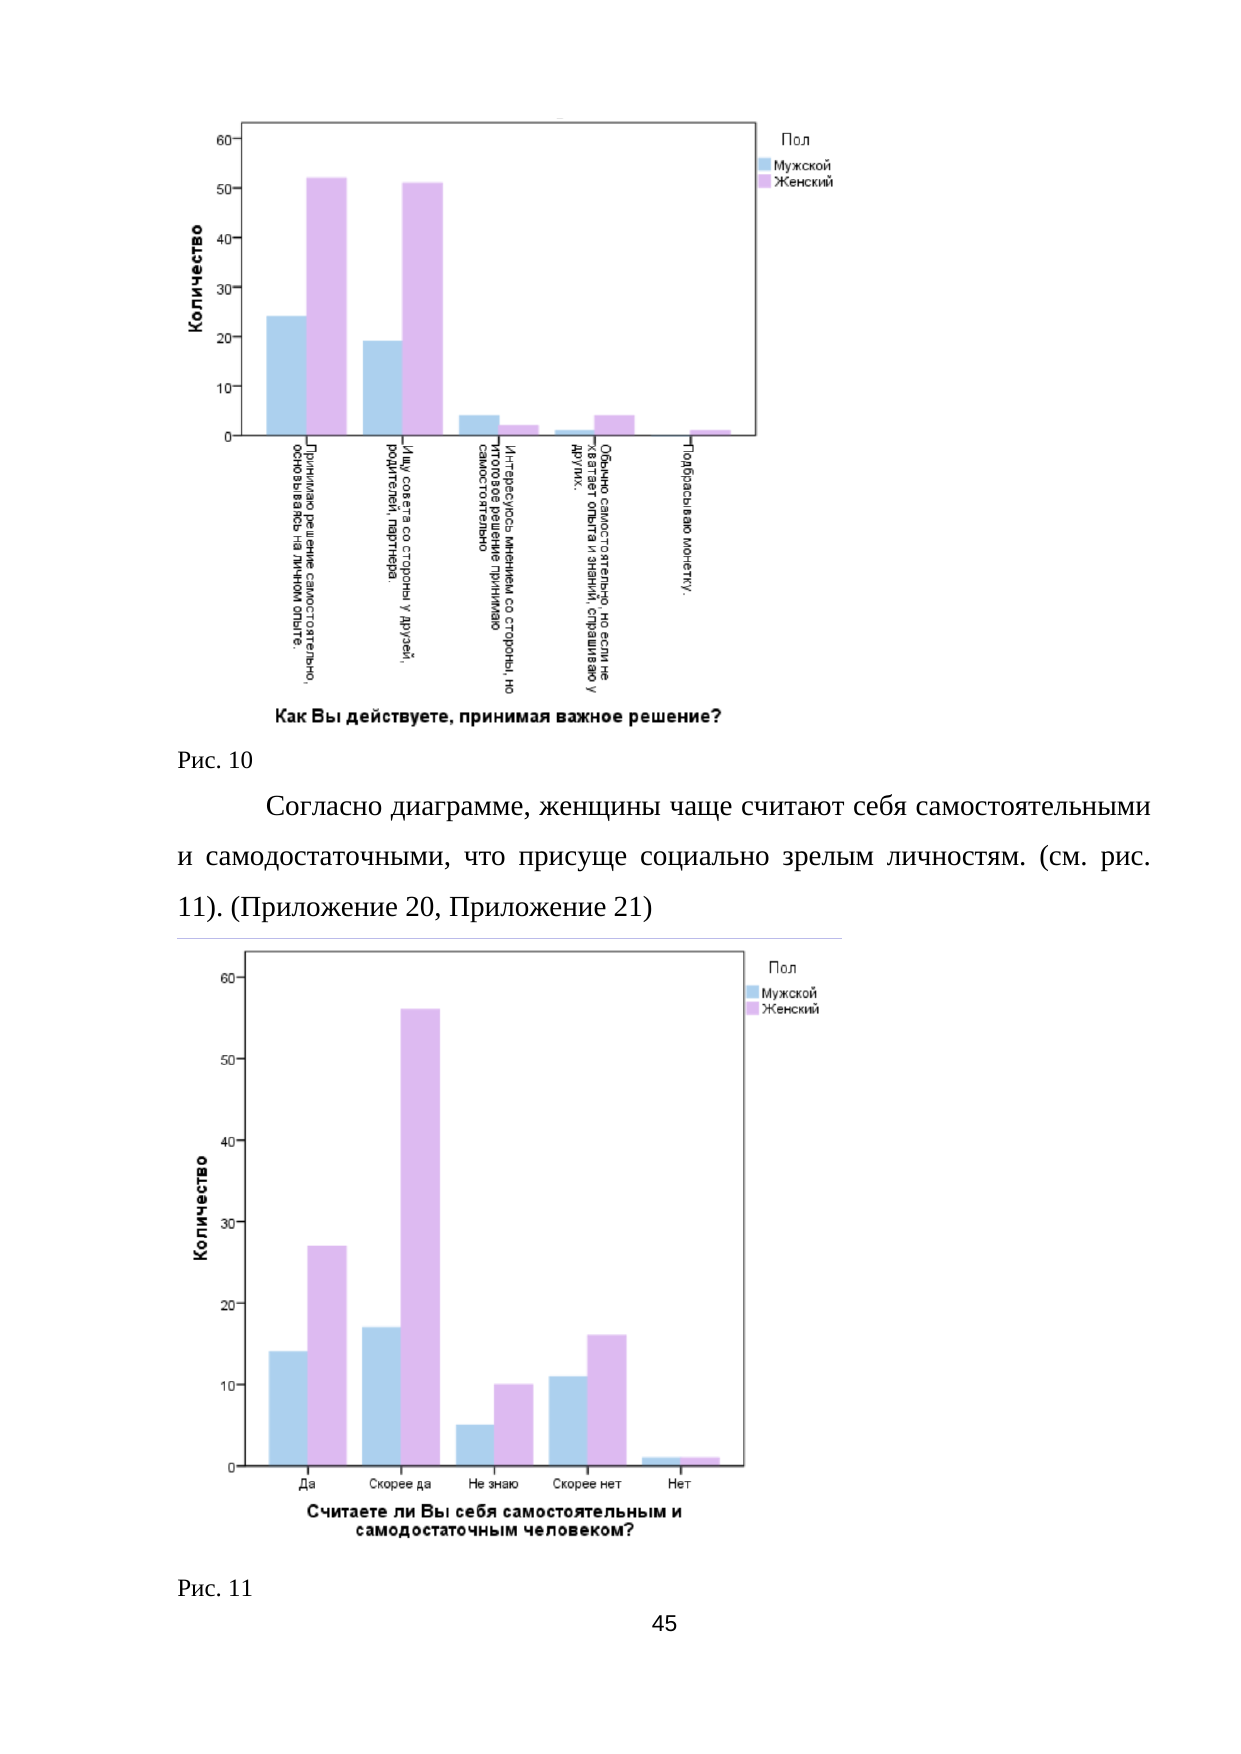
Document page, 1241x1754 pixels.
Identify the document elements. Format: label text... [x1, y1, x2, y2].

text Рис. 10 [177, 745, 1152, 774]
picture [177, 118, 942, 732]
picture [177, 938, 842, 1560]
text Согласно диаграмме, женщины чаще считают себя самостоятельными и самодостаточными, что присуще социально зрелым личностям. (см. рис. 11). (Приложение 20, Приложение 21) [177, 788, 1152, 922]
text Рис. 11 [177, 1573, 1152, 1602]
